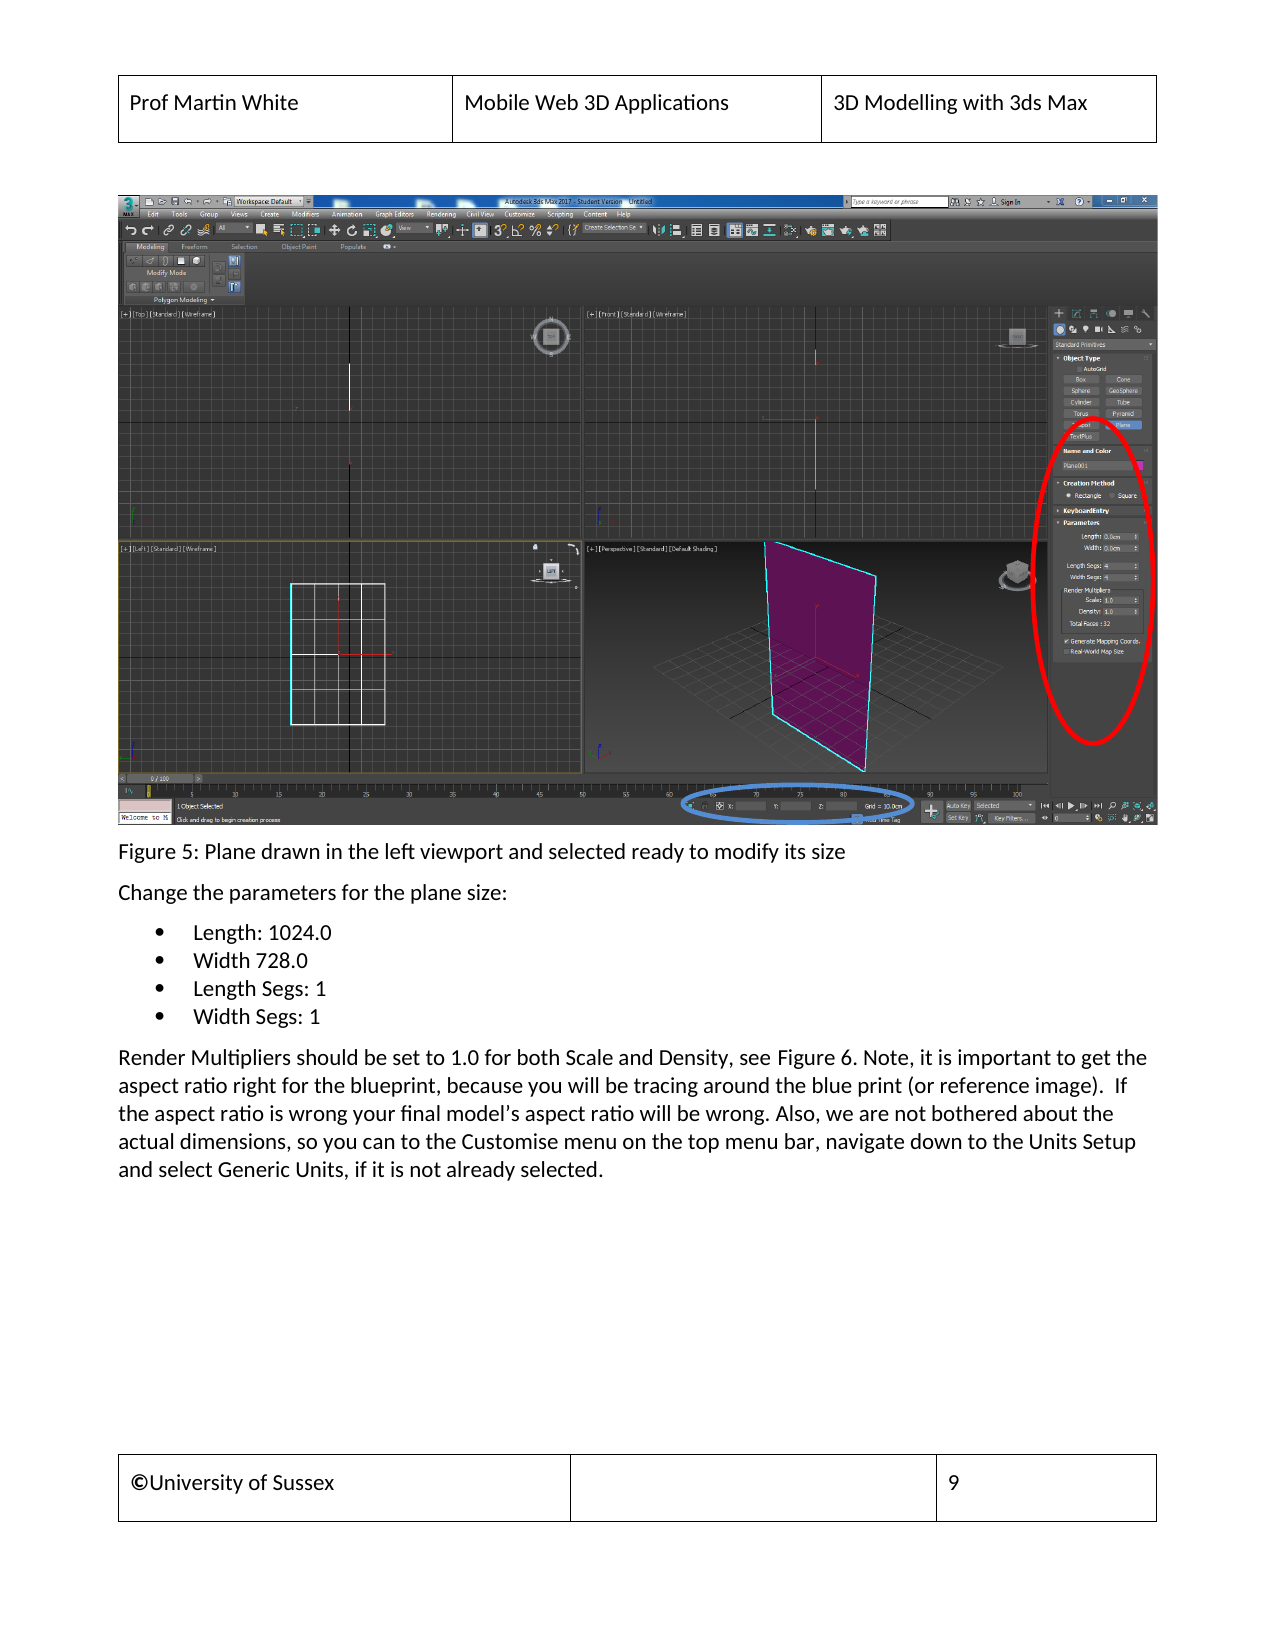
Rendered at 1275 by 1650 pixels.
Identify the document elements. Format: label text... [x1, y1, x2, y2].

text Figure 5: Plane drawn in the left viewport and selected ready to modify its size [118, 837, 1157, 865]
text Render Multipliers should be set to 1.0 for both Scale and Density, see Figure 6. Note, it is important to get the aspect ratio right for the blueprint, because you will be tracing around the blue print (or reference image). If the aspect ratio is wrong your final model’s aspect ratio will be wrong. Also, we are not bothered about the actual dimensions, so you can to the Customise menu on the top menu bar, navigate down to the Units Setup and select Generic Units, if it is not already selected. [118, 1043, 1157, 1183]
list Length Segs: 1 [156, 974, 1157, 1002]
list Width Segs: 1 [156, 1002, 1157, 1030]
list Length: 1024.0 [156, 918, 1157, 946]
picture [118, 195, 1158, 825]
text Change the parameters for the plane size: [118, 878, 1157, 906]
picture [686, 788, 909, 820]
list Width 728.0 [156, 946, 1157, 974]
